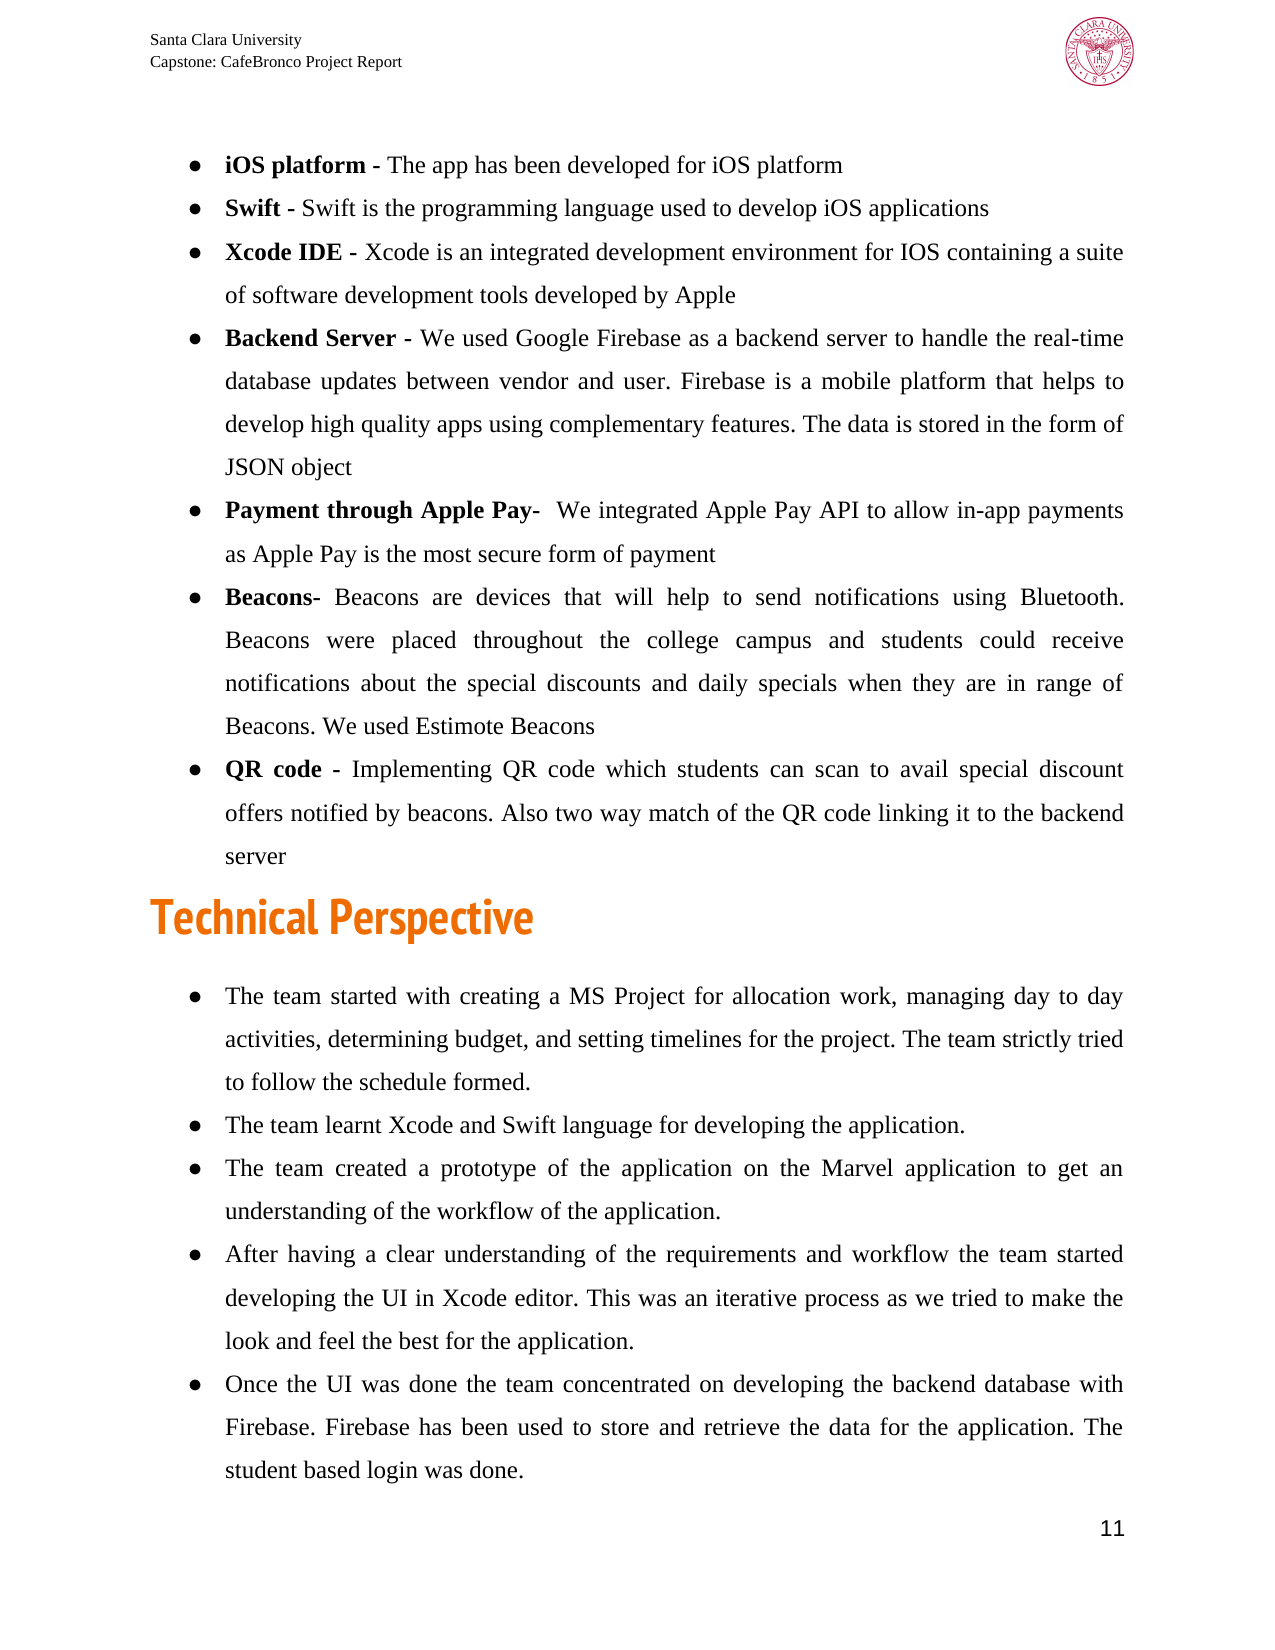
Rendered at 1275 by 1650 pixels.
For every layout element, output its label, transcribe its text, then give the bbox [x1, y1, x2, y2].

list The team learnt Xcode and Swift language for developing the application. [187, 1110, 1125, 1139]
list Xcode IDE - Xcode is an integrated development environment for IOS containing a suite of software development tools developed by Apple [187, 236, 1125, 308]
list The team started with creating a MS Project for allocation work, managing day to day activities, determining budget, and setting timelines for the project. The team strictly tried to follow the schedule formed. [187, 981, 1125, 1096]
list QR code - Implementing QR code which students can scan to avail special discount offers notified by beacons. Also two way match of the QR code linking it to the backend server [187, 754, 1125, 869]
list Beacons- Beacons are devices that will help to send notifications using Bluetooth. Beacons were placed throughout the college campus and students could receive notifications about the special discounts and daily specials when they are in range of Beacons. We used Estimote Beacons [187, 582, 1125, 740]
list The team created a prototype of the application on the Marvel application to get an understanding of the workflow of the application. [187, 1153, 1125, 1225]
text Technical Perspective [150, 884, 1125, 948]
list Payment through Apple Pay- We integrated Apple Pay API to allow in-app payments as Apple Pay is the most secure form of payment [187, 495, 1125, 567]
list Backend Server - We used Google Firebase as a backend server to handle the real-time database updates between vendor and user. Firebase is a mobile platform that helps to develop high quality apps using complementary features. The data is stored in the form of JSON object [187, 323, 1125, 481]
picture [1065, 17, 1134, 86]
list Swift - Swift is the programming language used to develop iOS applications [187, 193, 1125, 222]
list After having a clear understanding of the requirements and workflow the team started developing the UI in Xcode editor. This was an iterative process as we tried to make the look and feel the best for the application. [187, 1239, 1125, 1354]
list Once the UI was done the team concentrated on developing the backend database with Firebase. Firebase has been used to store and retrieve the data for the application. The student based login was done. [187, 1369, 1125, 1484]
list iOS platform - The app has been developed for iOS platform [187, 150, 1125, 179]
